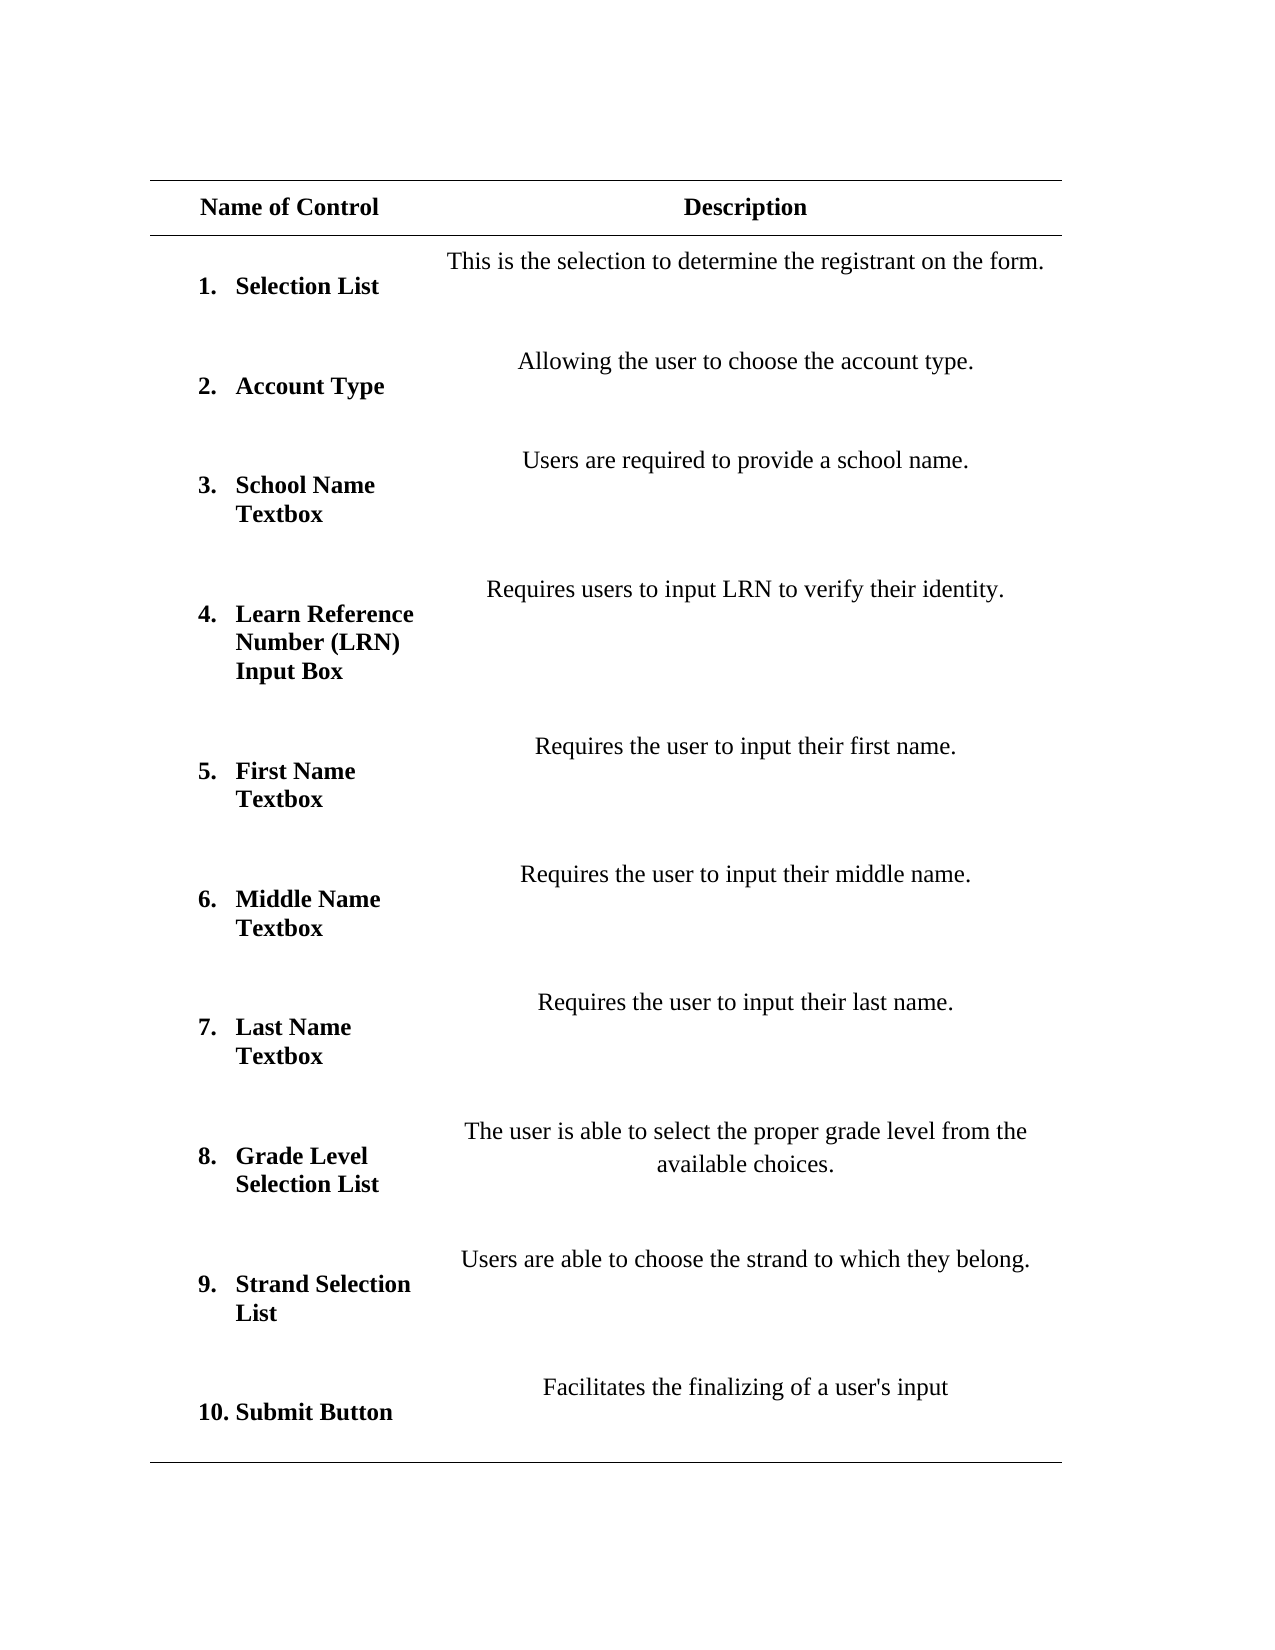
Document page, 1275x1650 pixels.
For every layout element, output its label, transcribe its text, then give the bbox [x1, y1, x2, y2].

table_cell Grade Level Selection List [150, 1105, 429, 1234]
table_cell Users are able to choose the strand to which they belong. [429, 1234, 1062, 1362]
table_cell Requires the user to input their first name. [429, 720, 1062, 849]
table_cell Submit Button [150, 1362, 429, 1462]
table_header Description [429, 181, 1062, 235]
table_cell First Name Textbox [150, 720, 429, 849]
table_cell This is the selection to determine the registrant on the form. [429, 236, 1062, 335]
table_cell Requires users to input LRN to verify their identity. [429, 563, 1062, 720]
table_header Name of Control [150, 181, 429, 235]
table_cell Learn Reference Number (LRN) Input Box [150, 563, 429, 720]
table_cell Allowing the user to choose the account type. [429, 335, 1062, 435]
table_cell Last Name Textbox [150, 977, 429, 1105]
table_cell Facilitates the finalizing of a user's input [429, 1362, 1062, 1462]
table_cell Account Type [150, 335, 429, 435]
table_cell The user is able to select the proper grade level from the available choices. [429, 1105, 1062, 1234]
table_cell Requires the user to input their middle name. [429, 849, 1062, 977]
table_cell School Name Textbox [150, 435, 429, 563]
table_cell Requires the user to input their last name. [429, 977, 1062, 1105]
table_cell Strand Selection List [150, 1234, 429, 1362]
table_cell Users are required to provide a school name. [429, 435, 1062, 563]
table_cell Selection List [150, 236, 429, 335]
table_cell Middle Name Textbox [150, 849, 429, 977]
